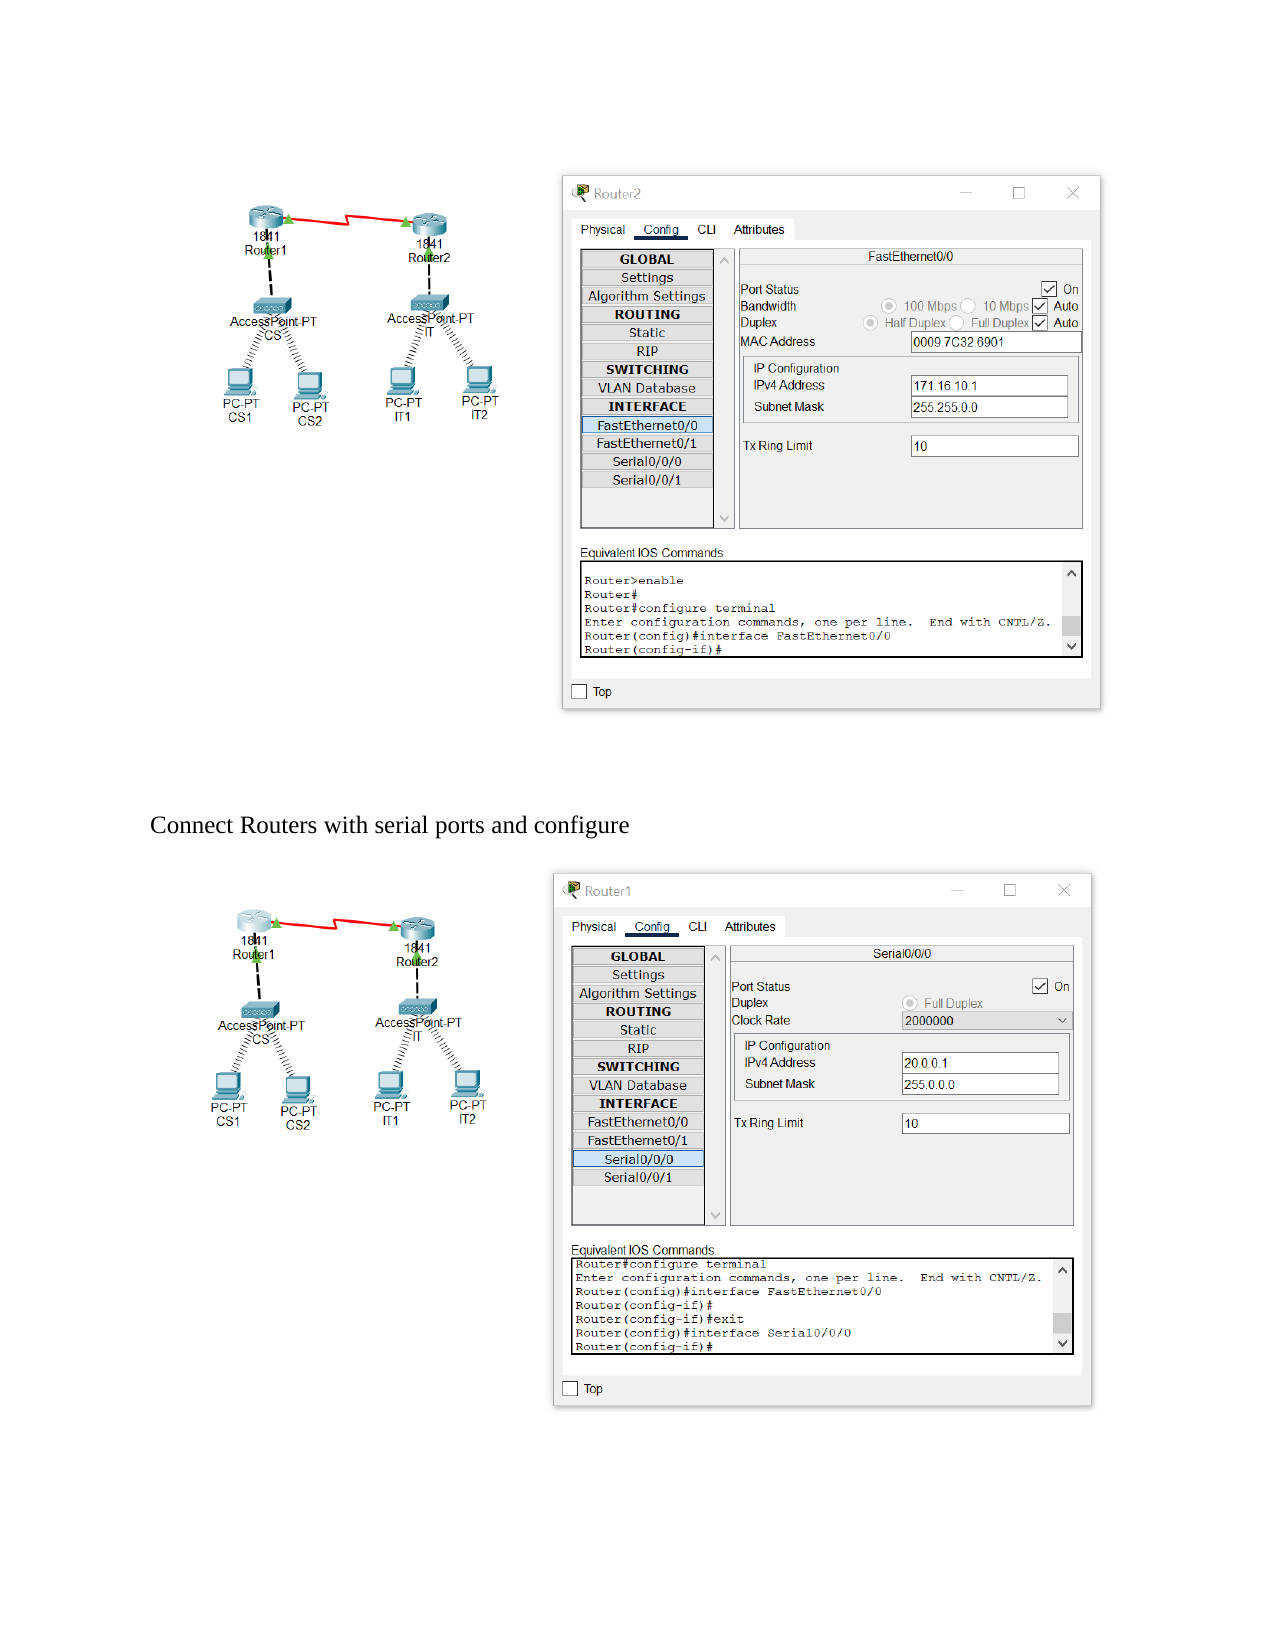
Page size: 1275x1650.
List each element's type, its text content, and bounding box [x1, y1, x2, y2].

picture [223, 166, 1110, 718]
picture [211, 864, 1101, 1415]
text Connect Routers with serial ports and configure [150, 811, 1206, 839]
